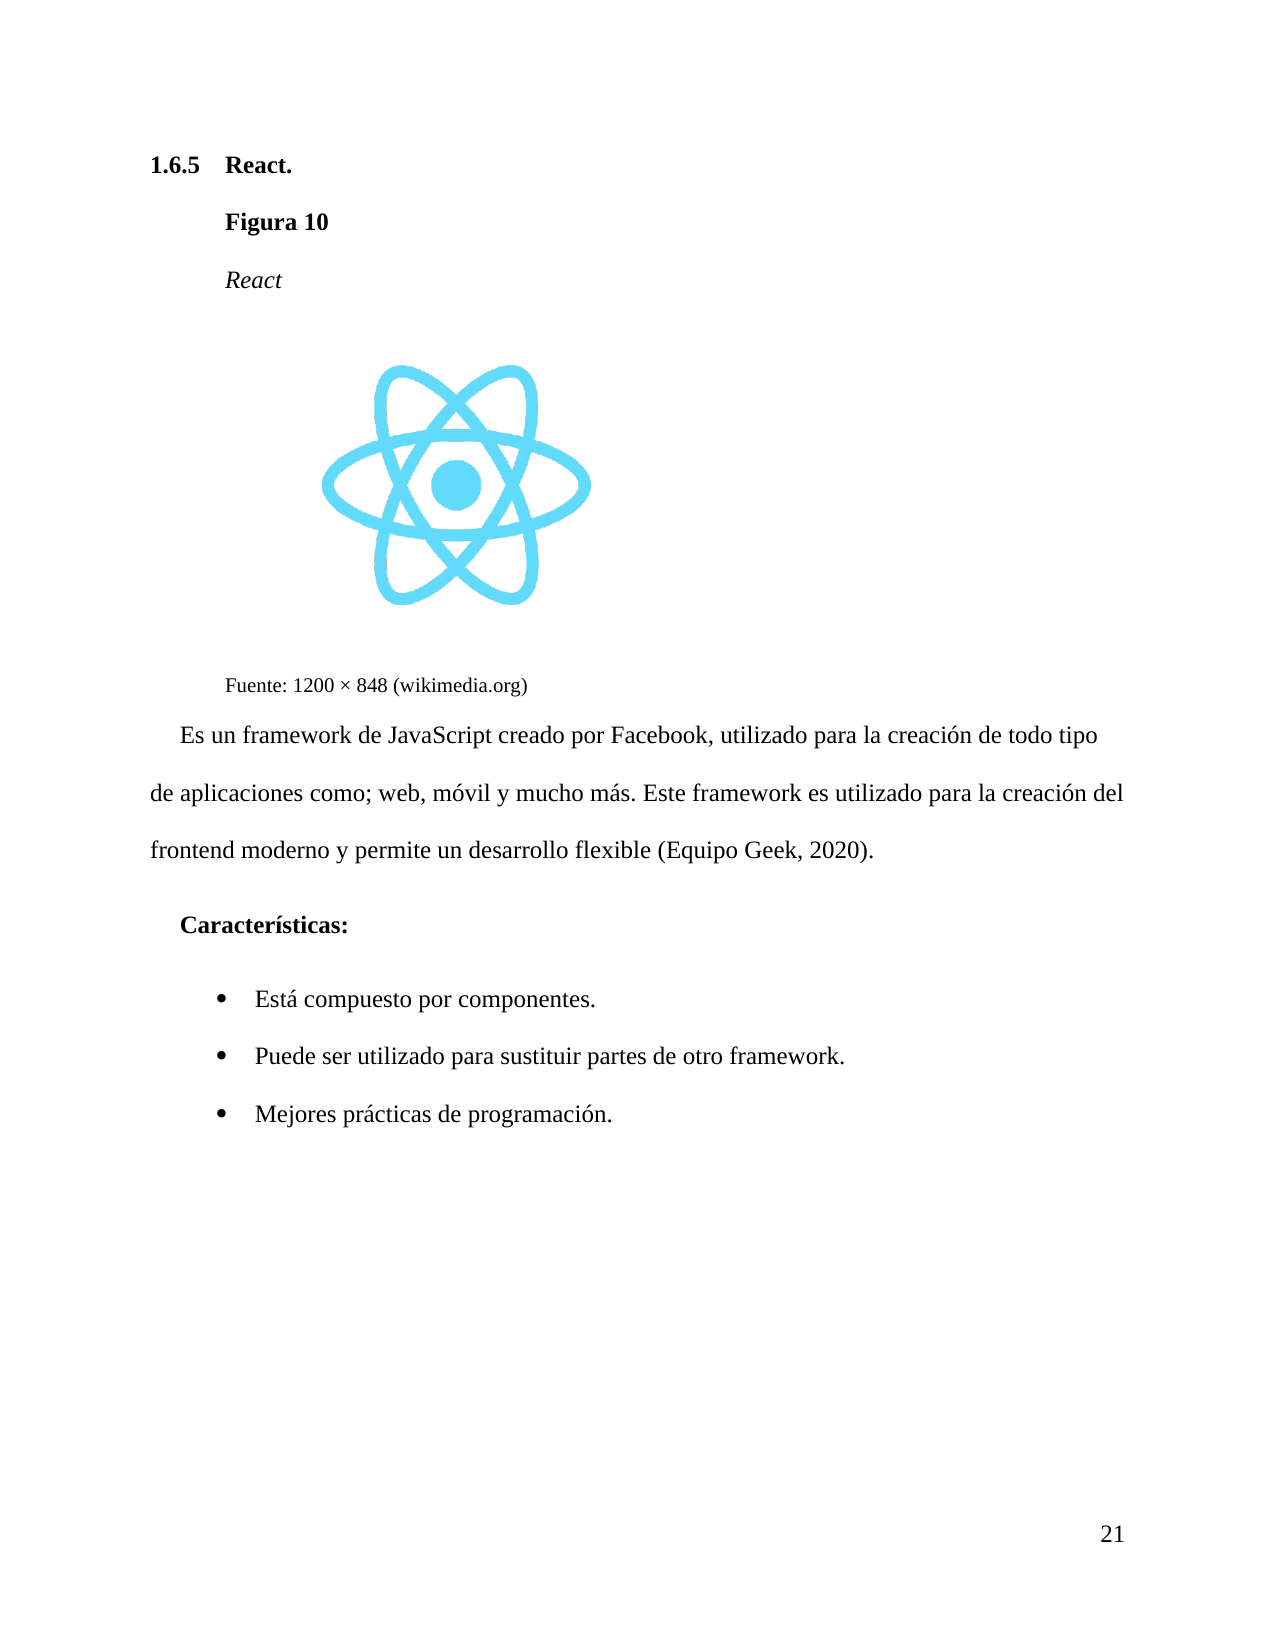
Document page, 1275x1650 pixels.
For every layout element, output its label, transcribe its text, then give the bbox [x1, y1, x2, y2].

text Figura 10 React [225, 207, 1125, 294]
subtitle React. [150, 150, 1125, 179]
list Está compuesto por componentes. [217, 984, 1125, 1013]
list Mejores prácticas de programación. [217, 1099, 1125, 1128]
picture [225, 322, 687, 649]
list Puede ser utilizado para sustituir partes de otro framework. [217, 1041, 1125, 1070]
text Es un framework de JavaScript creado por Facebook, utilizado para la creación de todo tipo de aplicaciones como; web, móvil y mucho más. Este framework es utilizado para la creación del frontend moderno y permite un desarrollo flexible. [150, 721, 1125, 864]
text Fuente: 1200 × 848 (wikimedia.org) [225, 672, 1125, 697]
text Características: [150, 910, 1125, 938]
